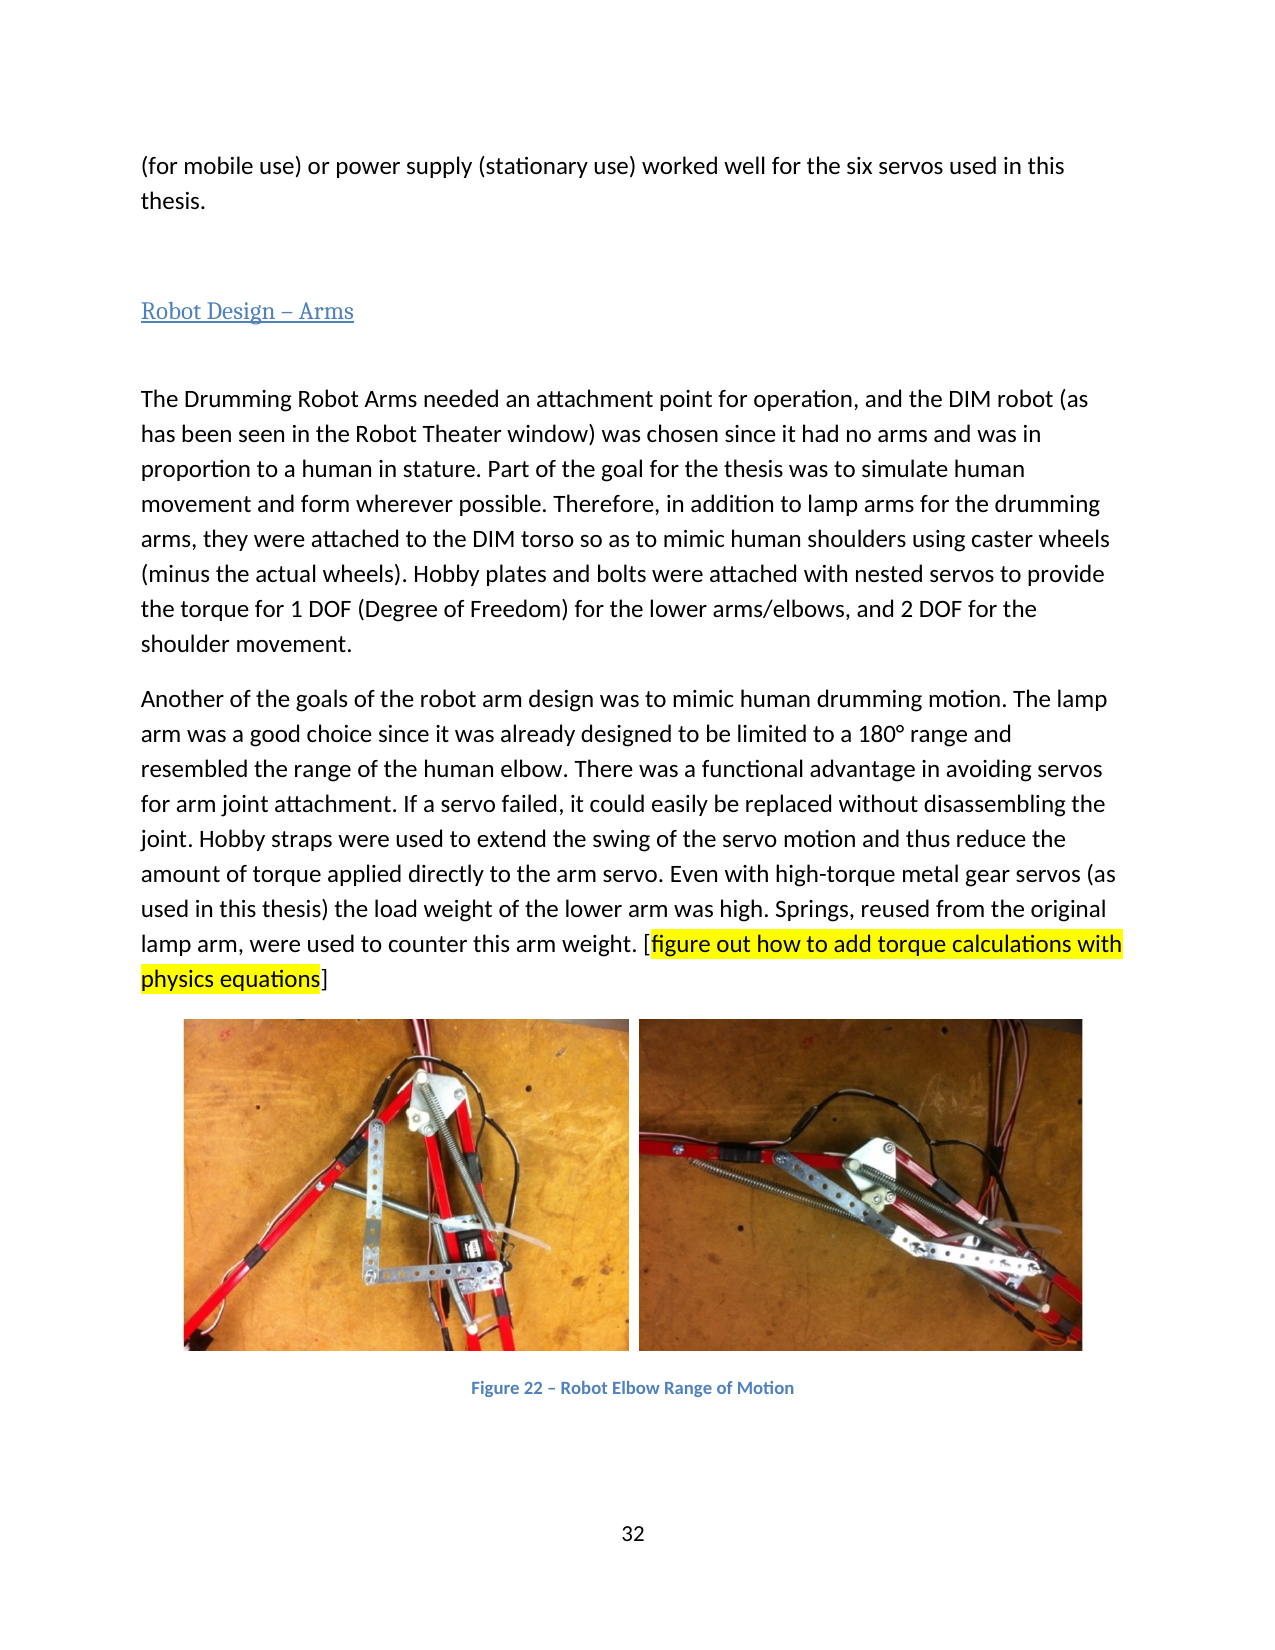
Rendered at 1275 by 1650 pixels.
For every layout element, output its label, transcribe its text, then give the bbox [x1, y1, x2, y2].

picture [183, 1019, 1083, 1351]
subtitle Robot Design – Arms [141, 297, 1125, 325]
text Another of the goals of the robot arm design was to mimic human drumming motion. The lamp arm was a good choice since it was already designed to be limited to a 180° range and resembled the range of the human elbow. There was a functional advantage in avoiding servos for arm joint attachment. If a servo failed, it could easily be replaced without disassembling the joint. Hobby straps were used to extend the swing of the servo motion and thus reduce the amount of torque applied directly to the arm servo. Even with high-torque metal gear servos (as used in this thesis) the load weight of the lower arm was high. Springs, reused from the original lamp arm, were used to counter this arm weight. [figure out how to add torque calculations with physics equations] [141, 683, 1125, 994]
text The Drumming Robot Arms needed an attachment point for operation, and the DIM robot (as has been seen in the Robot Theater window) was chosen since it had no arms and was in proportion to a human in stature. Part of the goal for the thesis was to simulate human movement and form wherever possible. Therefore, in addition to lamp arms for the drumming arms, they were attached to the DIM torso so as to mimic human shoulders using caster wheels (minus the actual wheels). Hobby plates and bolts were attached with nested servos to provide the torque for 1 DOF (Degree of Freedom) for the lower arms/elbows, and 2 DOF for the shoulder movement. [141, 383, 1125, 658]
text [141, 150, 1125, 216]
